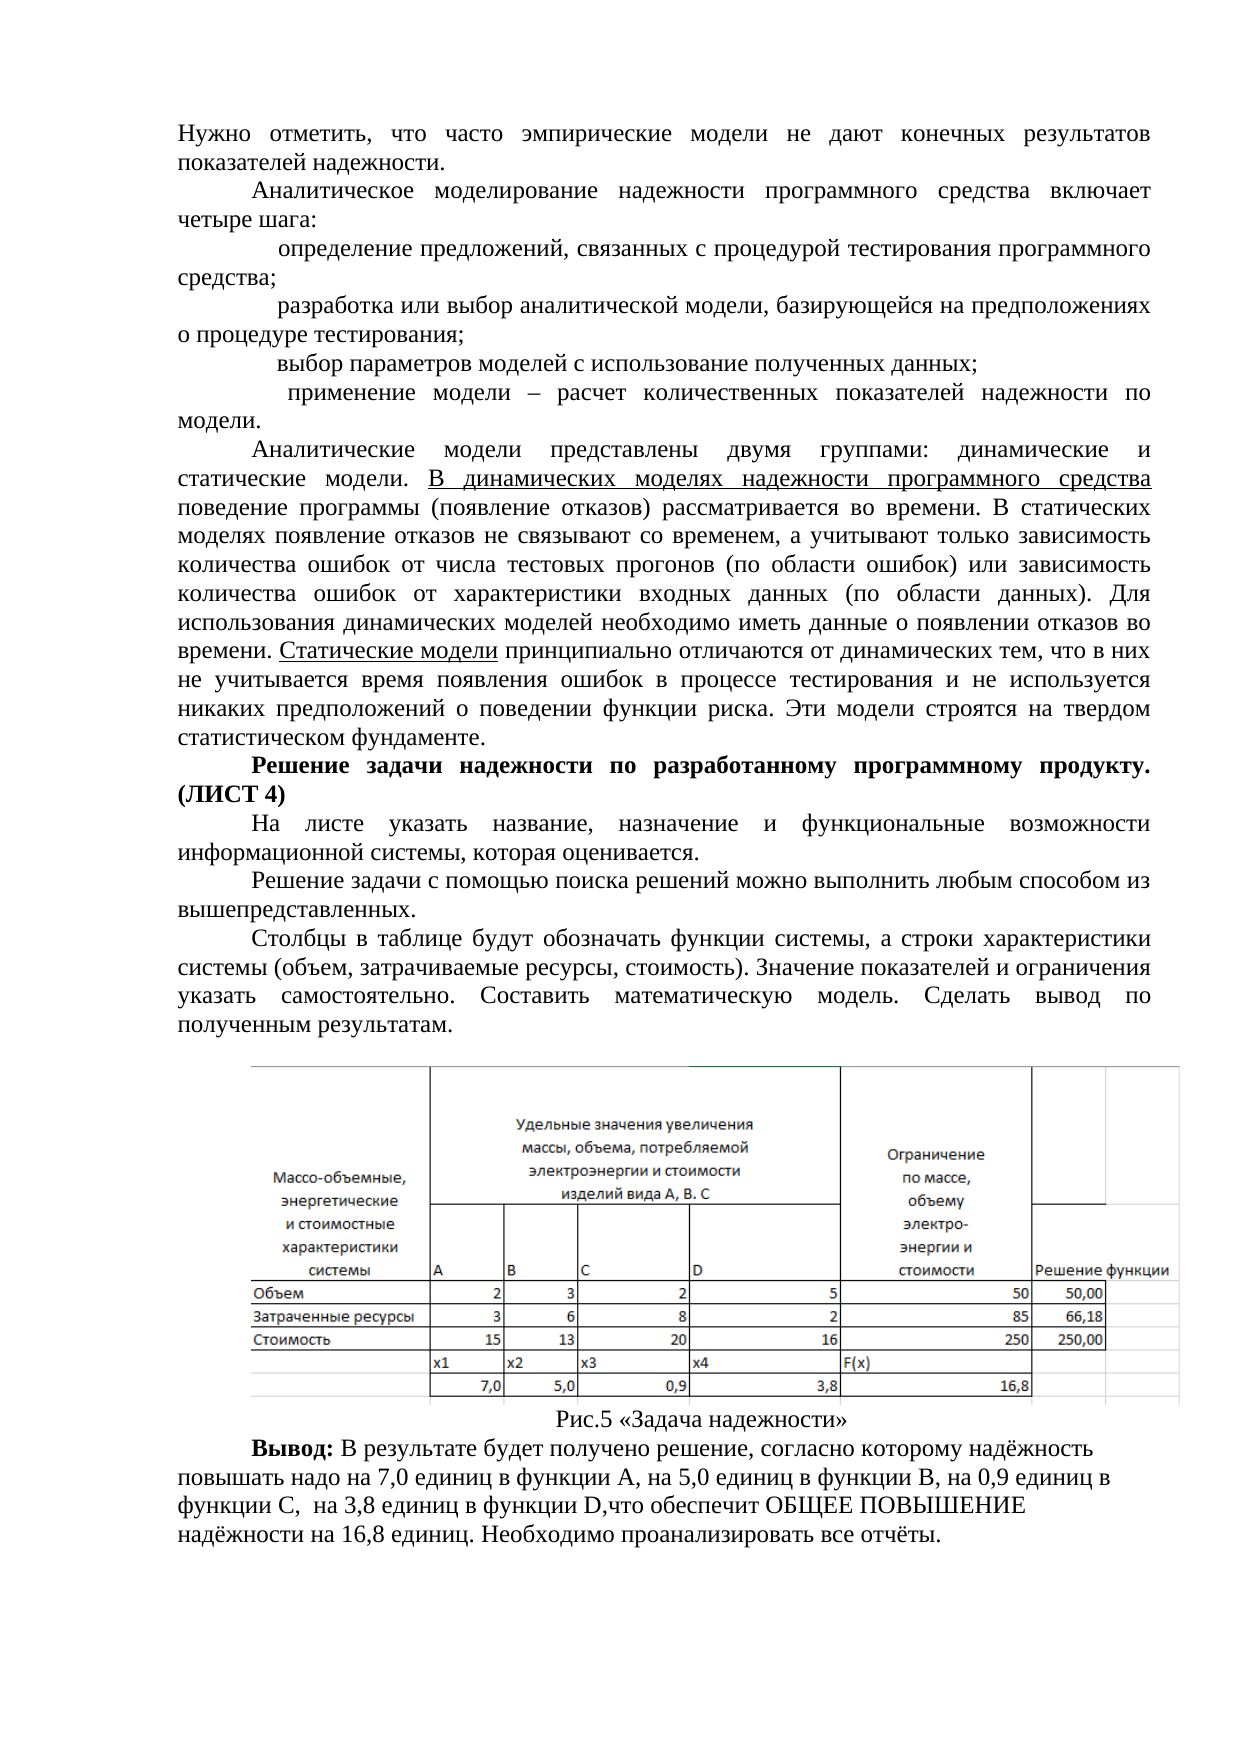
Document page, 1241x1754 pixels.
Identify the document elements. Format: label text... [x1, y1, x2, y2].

text Столбцы в таблице будут обозначать функции системы, а строки характеристики системы (объем, затрачиваемые ресурсы, стоимость). Значение показателей и ограничения указать самостоятельно. Составить математическую модель. Сделать вывод по полученным результатам. [177, 923, 1152, 1038]
text 􀂾 применение модели – расчет количественных показателей надежности по модели. [177, 377, 1152, 434]
text 􀂾 выбор параметров моделей с использование полученных данных; [177, 348, 1152, 377]
text Аналитические модели представлены двумя группами: динамические и статические модели. В динамических моделях надежности программного средства поведение программы (появление отказов) рассматривается во времени. В статических моделях появление отказов не связывают со временем, а учитывают только зависимость количества ошибок от числа тестовых прогонов (по области ошибок) или зависимость количества ошибок от характеристики входных данных (по области данных). Для использования динамических моделей необходимо иметь данные о появлении отказов во времени. Статические модели принципиально отличаются от динамических тем, что в них не учитывается время появления ошибок в процессе тестирования и не используется никаких предположений о поведении функции риска. Эти модели строятся на твердом статистическом фундаменте. [177, 434, 1152, 751]
text 􀂾 определение предложений, связанных с процедурой тестирования программного средства; [177, 233, 1152, 291]
picture [251, 1066, 1180, 1405]
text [177, 118, 1152, 176]
text 􀂾 разработка или выбор аналитической модели, базирующейся на предположениях о процедуре тестирования; [177, 291, 1152, 348]
text Вывод: В результате будет получено решение, согласно которому надёжность повышать надо на 7,0 единиц в функции А, на 5,0 единиц в функции В, на 0,9 единиц в функции С, на 3,8 единиц в функции D,что обеспечит ОБЩЕЕ ПОВЫШЕНИЕ надёжности на 16,8 единиц. Необходимо проанализировать все отчёты. [177, 1433, 1152, 1548]
text Рис.5 «Задача надежности» [178, 1404, 1152, 1433]
text Аналитическое моделирование надежности программного средства включает четыре шага: [177, 176, 1152, 233]
text Решение задачи с помощью поиска решений можно выполнить любым способом из вышепредставленных. [177, 866, 1152, 923]
text На листе указать название, назначение и функциональные возможности информационной системы, которая оценивается. [177, 808, 1152, 866]
text Решение задачи надежности по разработанному программному продукту. (ЛИСТ 4) [177, 751, 1152, 808]
